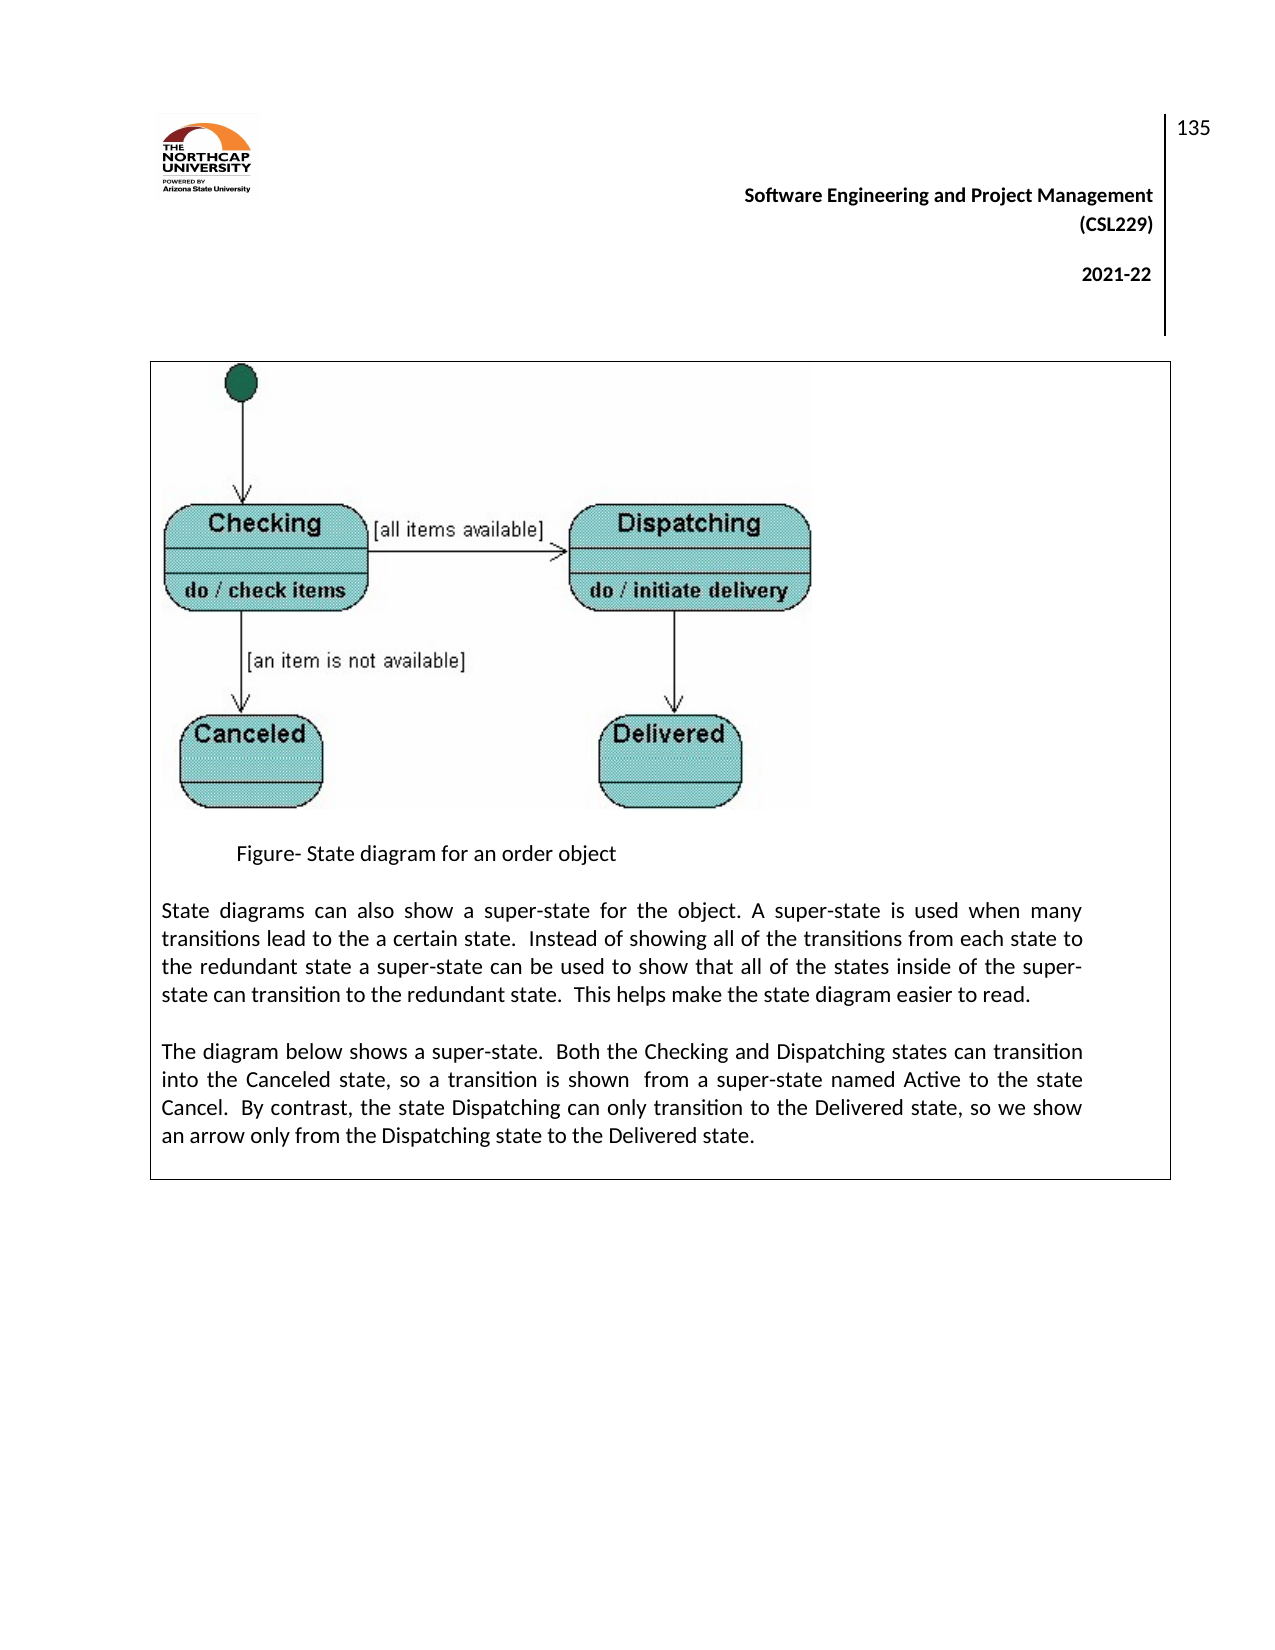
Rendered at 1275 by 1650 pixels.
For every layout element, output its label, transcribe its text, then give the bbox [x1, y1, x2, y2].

picture [155, 113, 260, 202]
